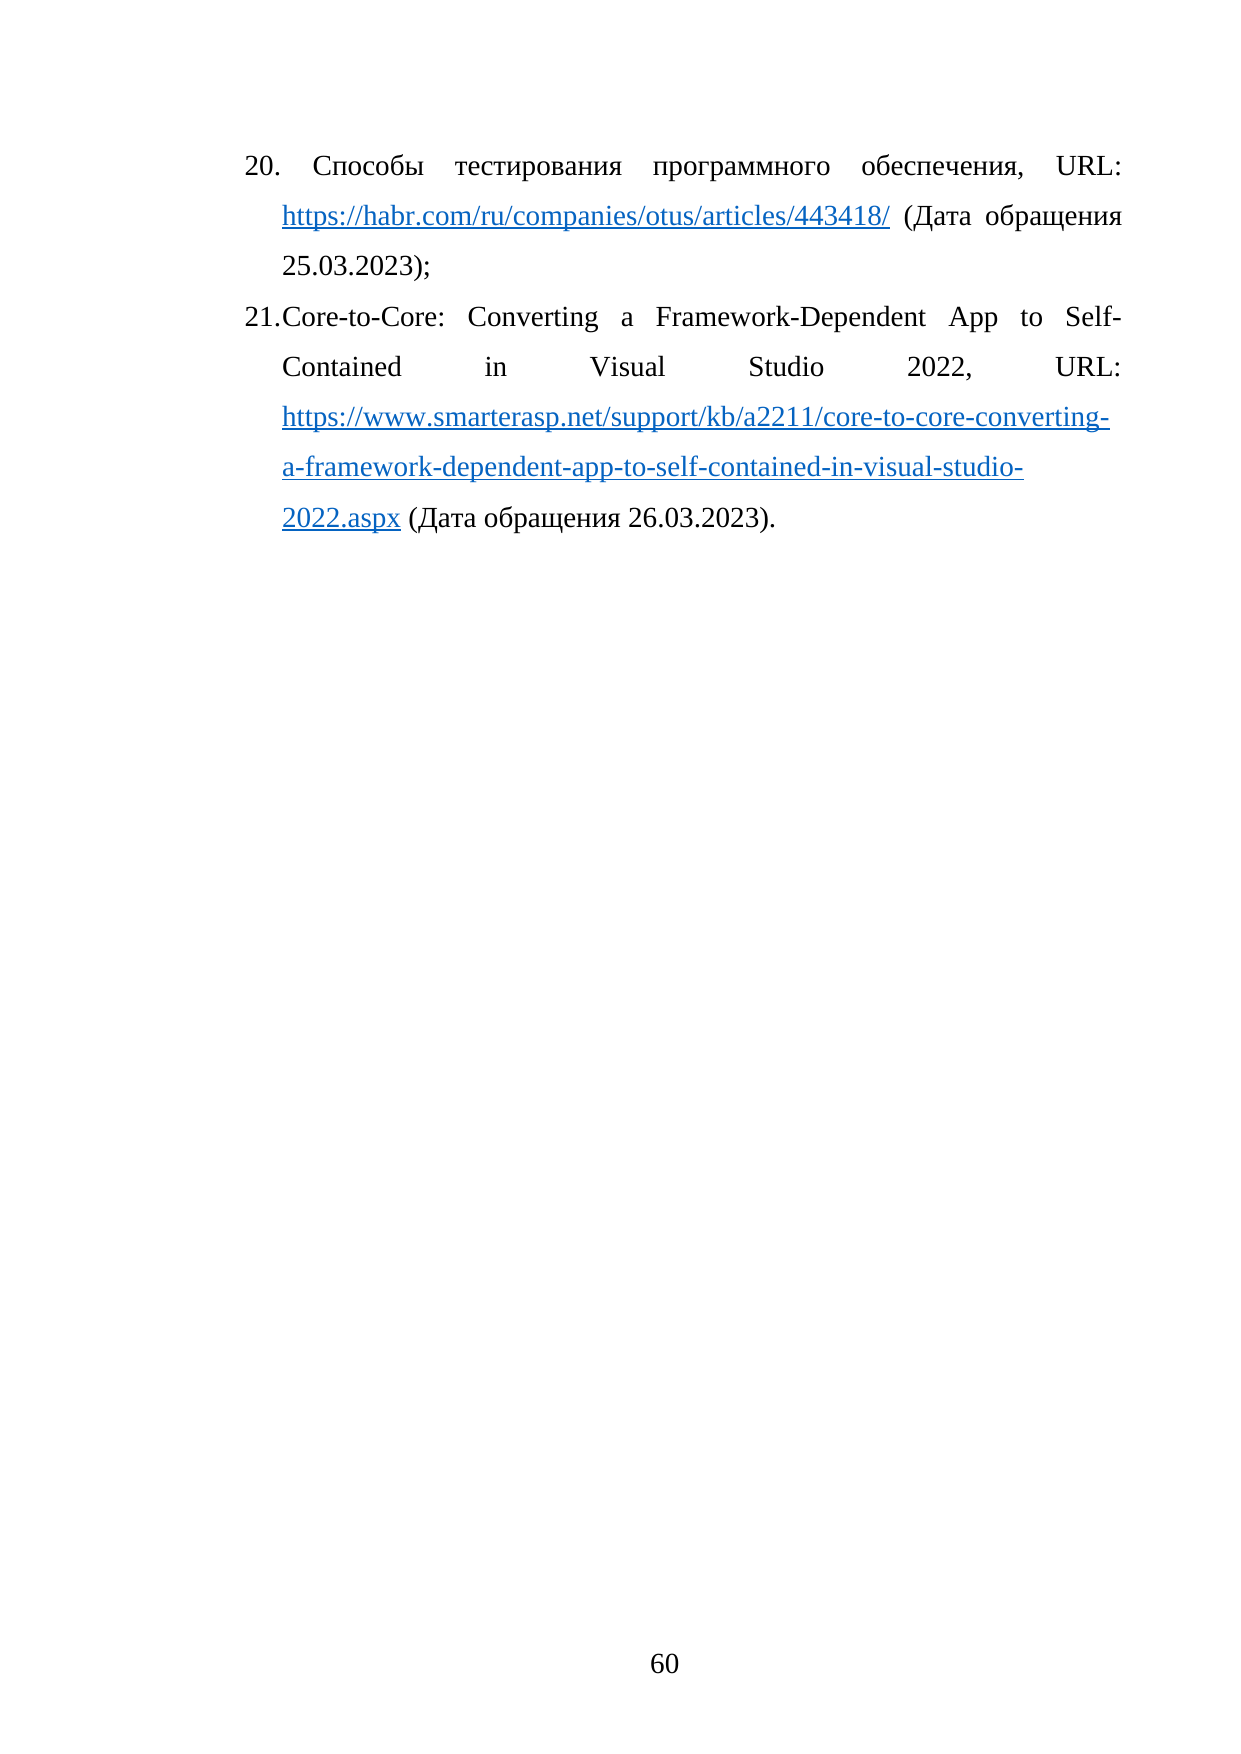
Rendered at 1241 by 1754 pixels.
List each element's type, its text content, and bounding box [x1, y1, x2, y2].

list Core-to-Core: Converting a Framework-Dependent App to Self-Contained in Visual Studio 2022, URL: https://www.smarterasp.net/support/kb/a2211/core-to-core-converting-a-framework-dependent-app-to-self-contained-in-visual-studio-2022.aspx (Дата обращения 26.03.2023). [244, 299, 1122, 533]
list Способы тестирования программного обеспечения, URL: https://habr.com/ru/companies/otus/articles/443418/ (Дата обращения 25.03.2023); [244, 148, 1122, 282]
